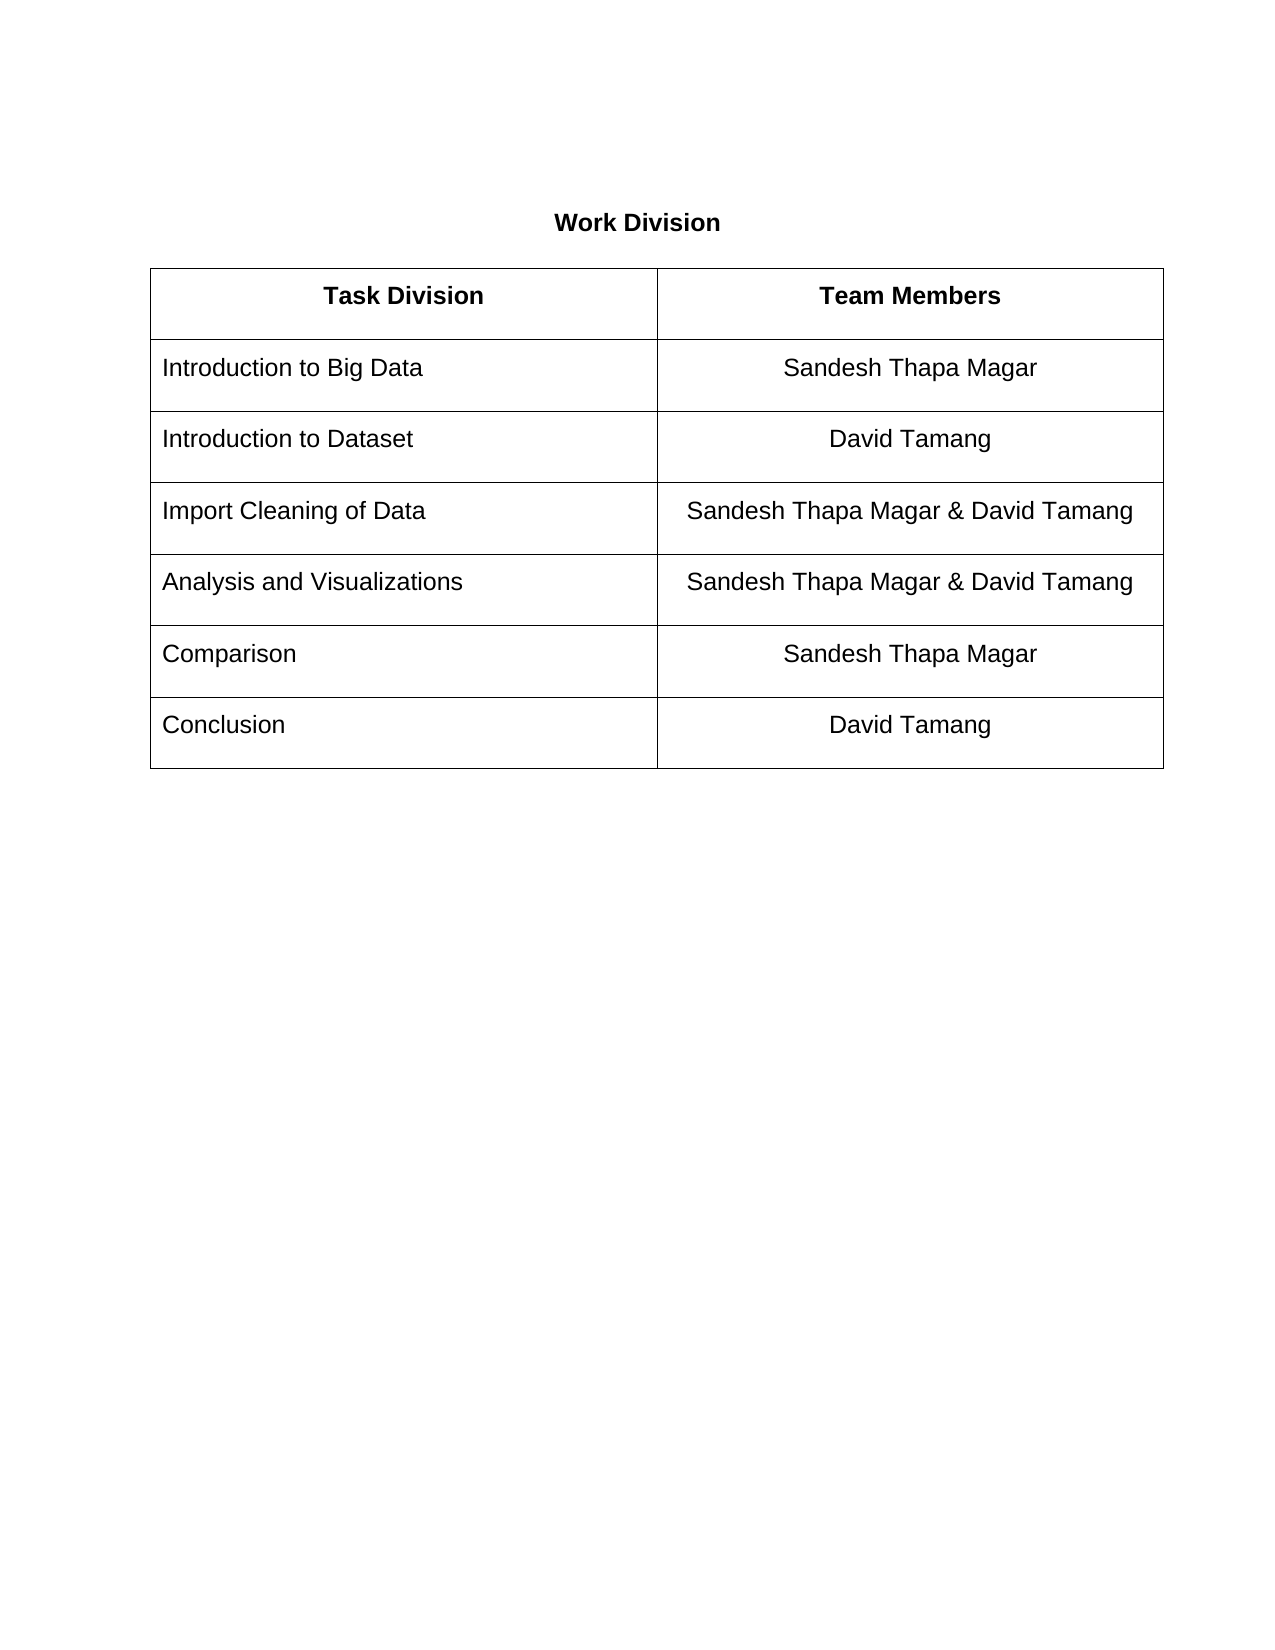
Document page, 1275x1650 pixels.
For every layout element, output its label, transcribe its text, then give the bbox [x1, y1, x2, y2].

table_header Task Division [151, 269, 657, 339]
table_cell Comparison [151, 626, 657, 697]
table_cell David Tamang [658, 412, 1163, 482]
table_cell Introduction to Big Data [151, 340, 657, 411]
table_cell Import Cleaning of Data [151, 483, 657, 554]
table_header Team Members [658, 269, 1163, 339]
table_cell Introduction to Dataset [151, 412, 657, 482]
table_cell David Tamang [658, 698, 1163, 768]
table_cell Analysis and Visualizations [151, 555, 657, 625]
table_cell Sandesh Thapa Magar & David Tamang [658, 555, 1163, 625]
table_cell Sandesh Thapa Magar & David Tamang [658, 483, 1163, 554]
table_cell Sandesh Thapa Magar [658, 626, 1163, 697]
text Work Division [150, 208, 1125, 236]
table_cell Sandesh Thapa Magar [658, 340, 1163, 411]
table_cell Conclusion [151, 698, 657, 768]
